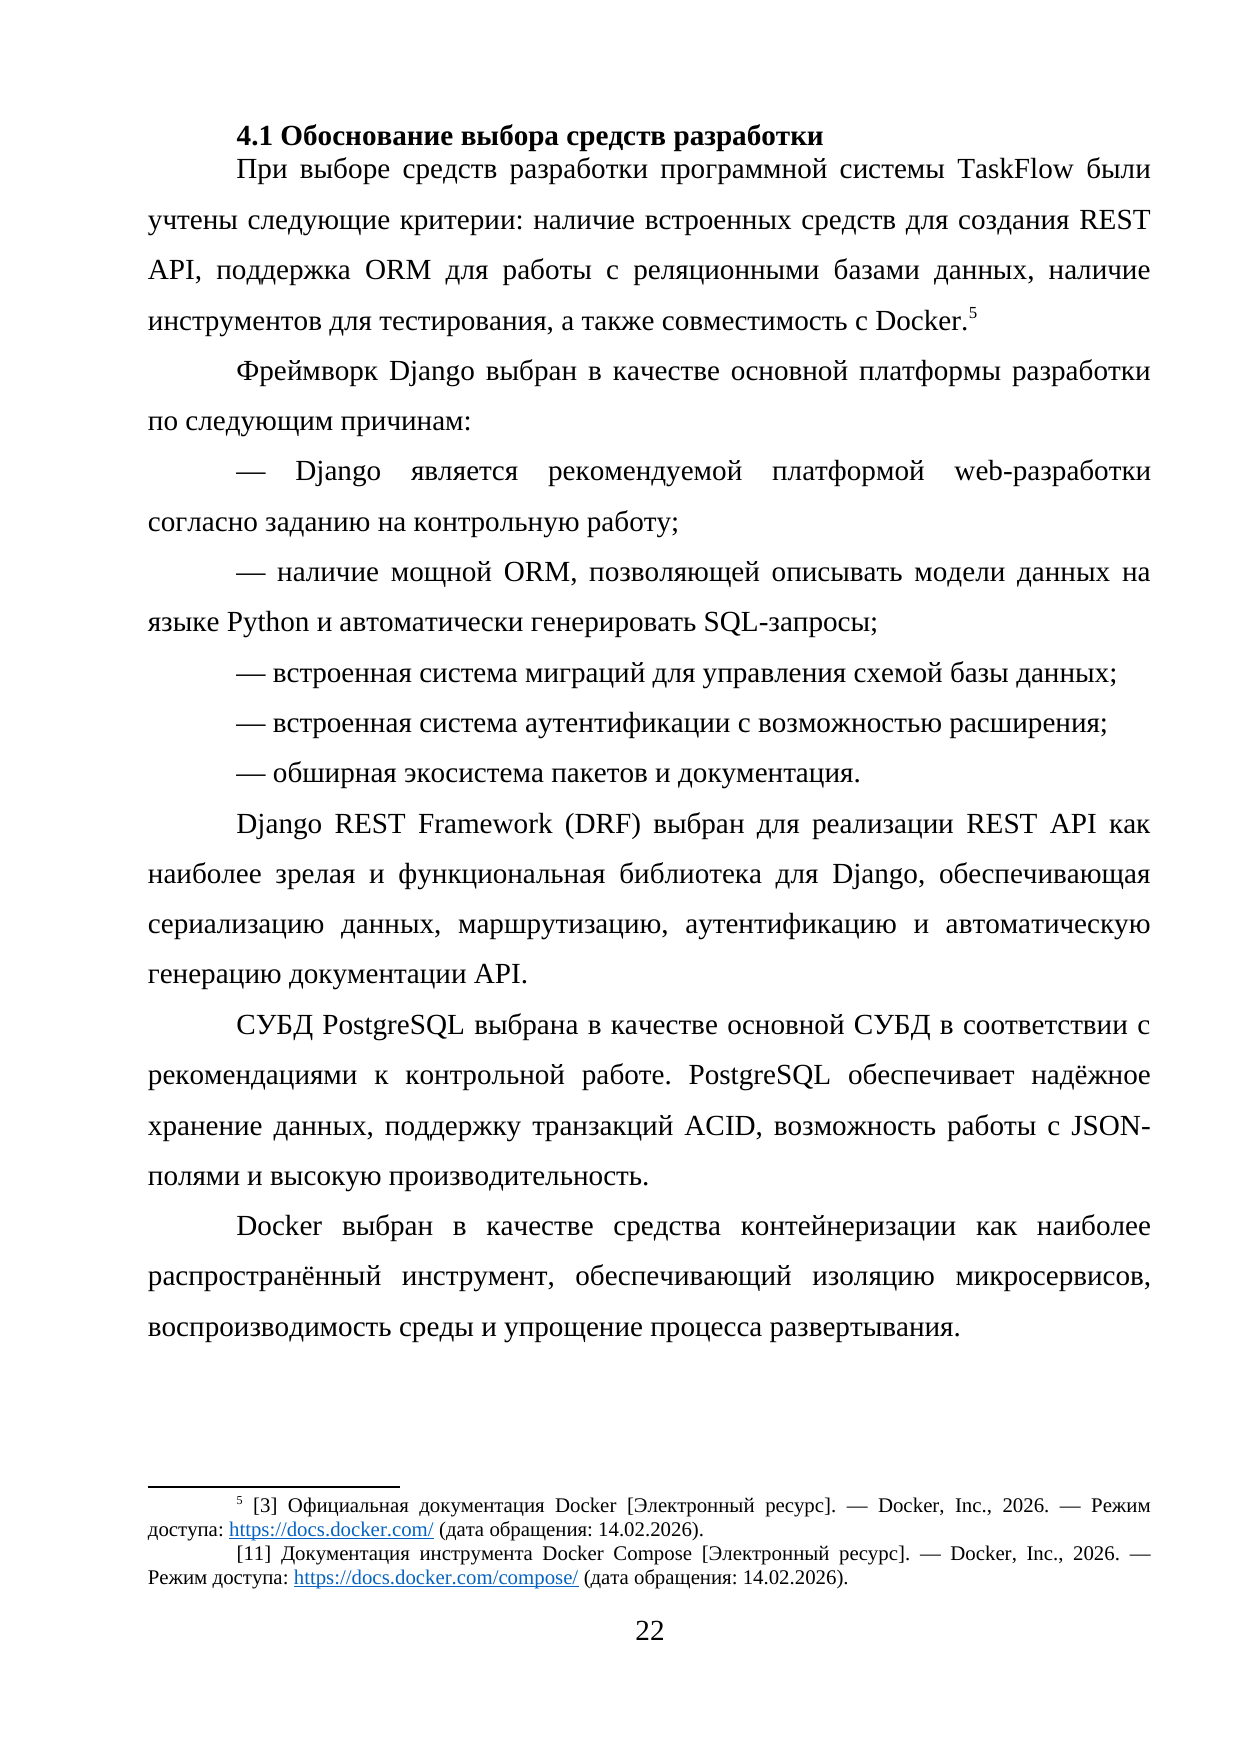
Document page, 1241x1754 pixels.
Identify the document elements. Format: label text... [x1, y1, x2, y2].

text При выборе средств разработки программной системы TaskFlow были учтены следующие критерии: наличие встроенных средств для создания REST API, поддержка ORM для работы с реляционными базами данных, наличие инструментов для тестирования, а также совместимость с Docker. [148, 152, 1152, 336]
text — обширная экосистема пакетов и документация. [148, 755, 1152, 789]
text — Django является рекомендуемой платформой web-разработки согласно заданию на контрольную работу; [148, 453, 1152, 537]
text СУБД PostgreSQL выбрана в качестве основной СУБД в соответствии с рекомендациями к контрольной работе. PostgreSQL обеспечивает надёжное хранение данных, поддержку транзакций ACID, возможность работы с JSON-полями и высокую производительность. [148, 1007, 1152, 1191]
text Фреймворк Django выбран в качестве основной платформы разработки по следующим причинам: [148, 353, 1152, 437]
text — встроенная система аутентификации с возможностью расширения; [148, 705, 1152, 739]
subtitle 4.1 Обоснование выбора средств разработки [148, 118, 1152, 152]
text — встроенная система миграций для управления схемой базы данных; [148, 655, 1152, 688]
text Docker выбран в качестве средства контейнеризации как наиболее распространённый инструмент, обеспечивающий изоляцию микросервисов, воспроизводимость среды и упрощение процесса развертывания. [148, 1208, 1152, 1342]
text Django REST Framework (DRF) выбран для реализации REST API как наиболее зрелая и функциональная библиотека для Django, обеспечивающая сериализацию данных, маршрутизацию, аутентификацию и автоматическую генерацию документации API. [148, 806, 1152, 990]
text — наличие мощной ORM, позволяющей описывать модели данных на языке Python и автоматически генерировать SQL-запросы; [148, 554, 1152, 638]
